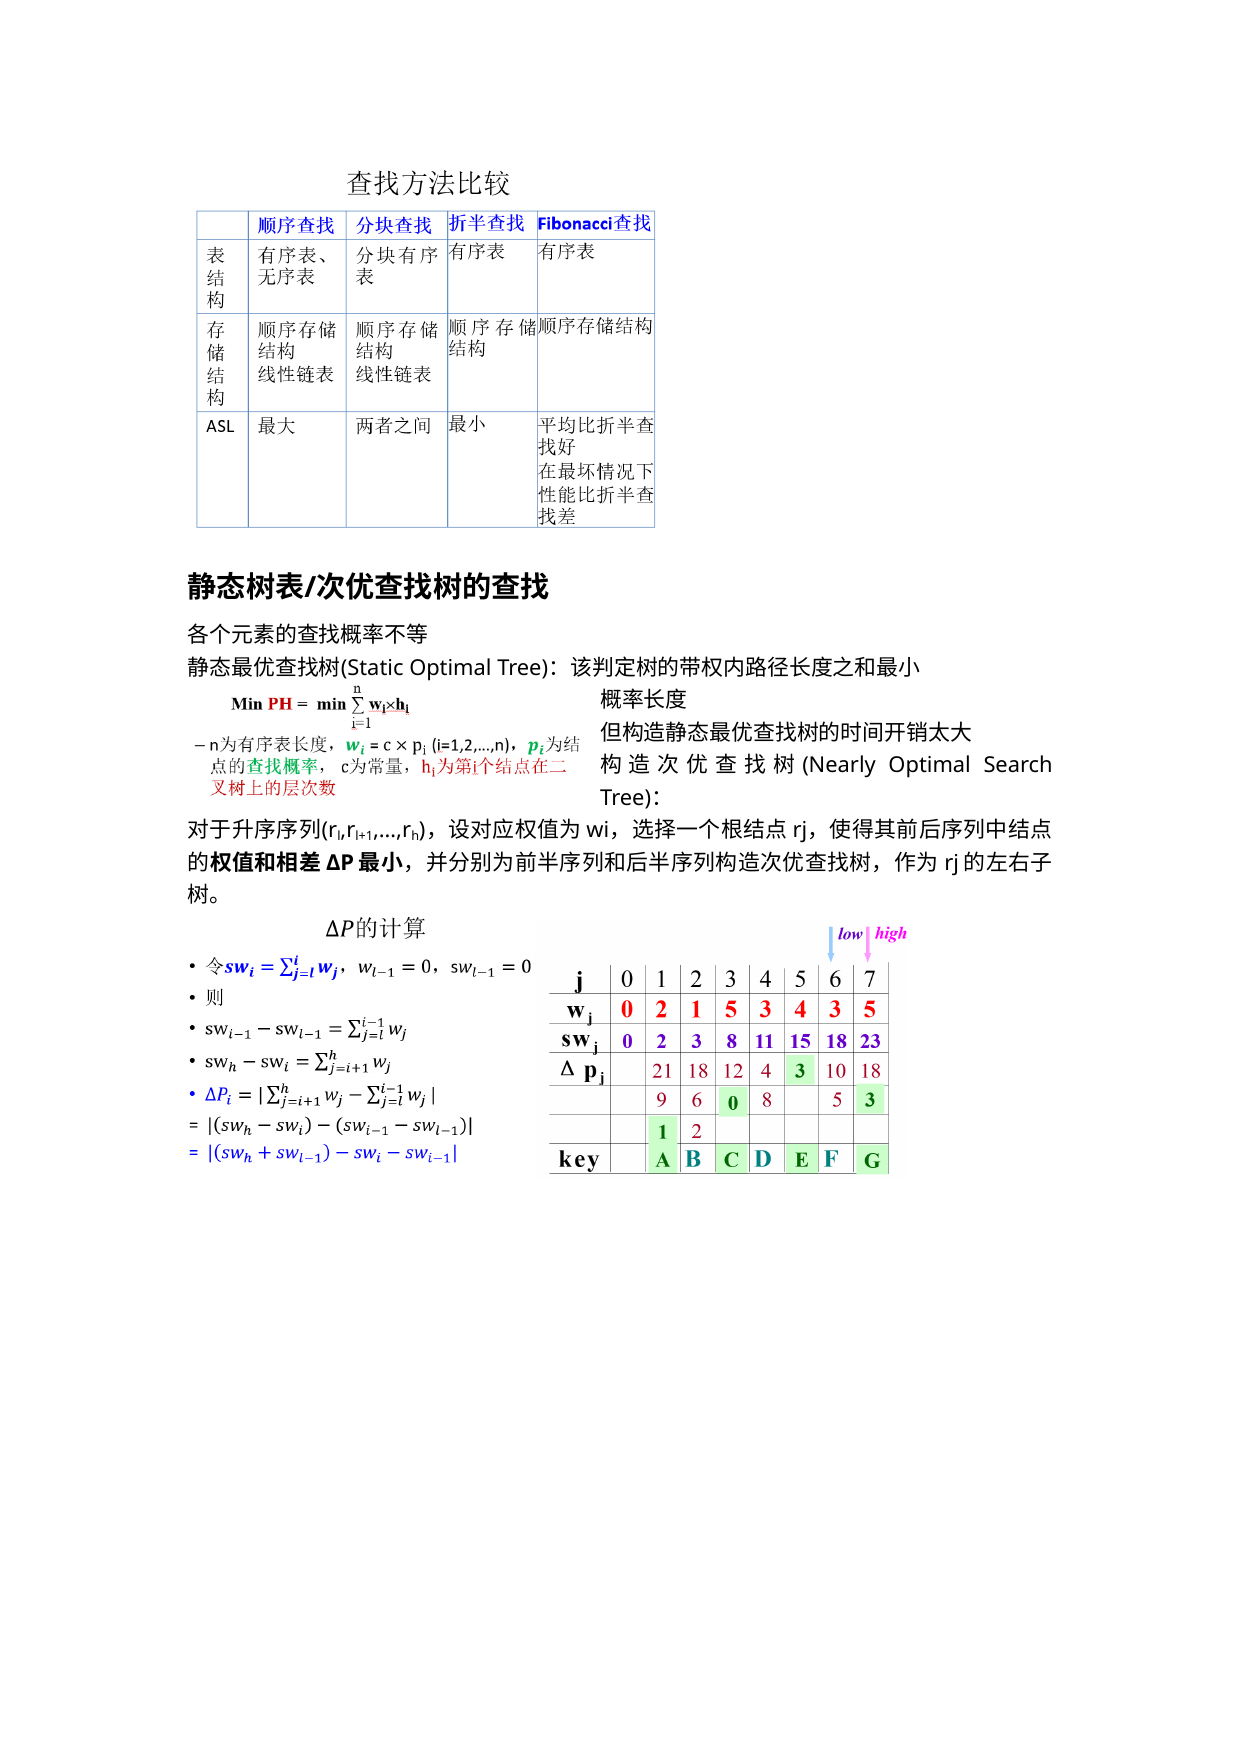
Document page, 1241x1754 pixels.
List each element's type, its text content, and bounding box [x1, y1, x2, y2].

picture [187, 685, 582, 809]
text 概率长度 [187, 682, 1053, 714]
picture [187, 162, 662, 529]
text 静态树表/次优查找树的查找 [187, 552, 1053, 617]
text 但构造静态最优查找树的时间开销太大 [582, 714, 1053, 747]
text 各个元素的查找概率不等 [187, 617, 1053, 649]
text 对于升序序列(rl,rl+1,…,rh)，设对应权值为wi，选择一个根结点rj，使得其前后序列中结点的权值和相差ΔP最小，并分别为前半序列和后半序列构造次优查找树，作为rj的左右子树。 [187, 812, 1053, 909]
picture [187, 909, 908, 1181]
text 构造次优查找树(Nearly Optimal Search Tree)： [187, 747, 1053, 812]
text 静态最优查找树(Static Optimal Tree)：该判定树的带权内路径长度之和最小 [187, 649, 1053, 682]
